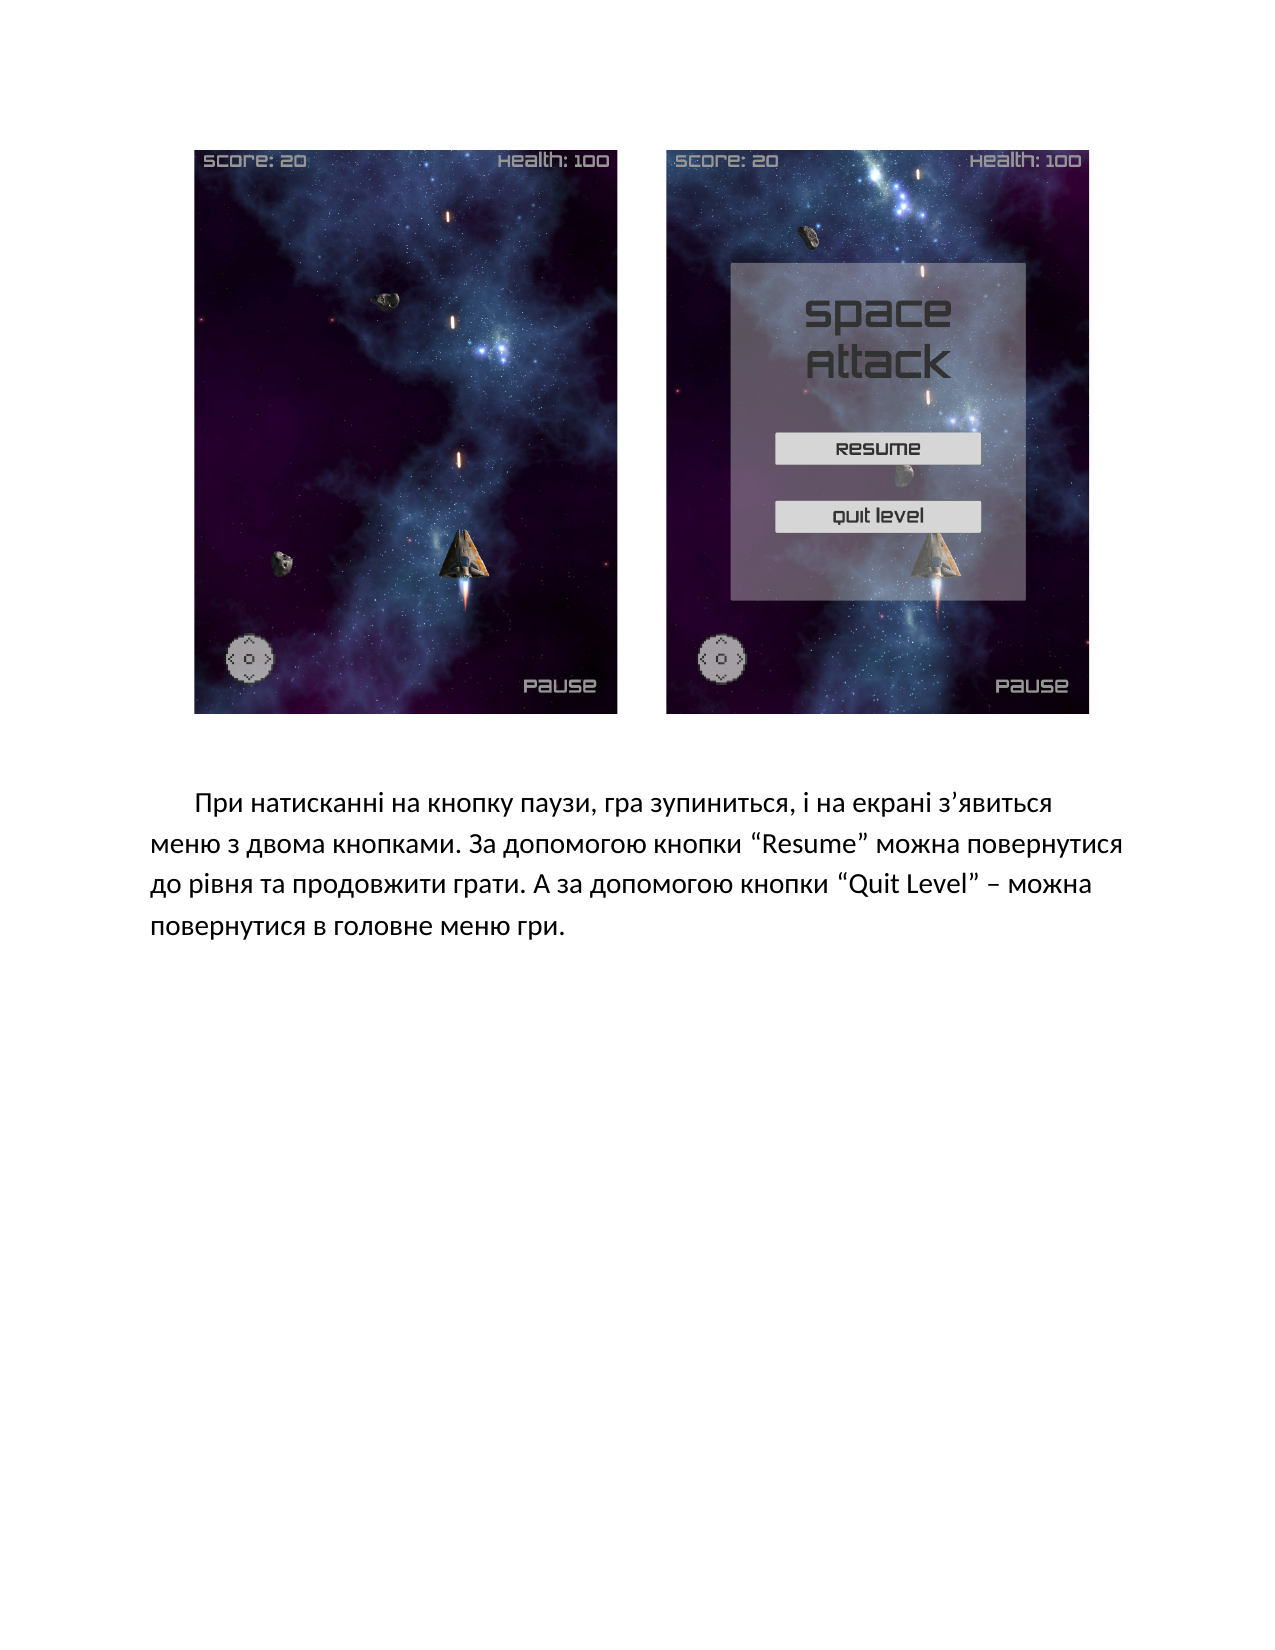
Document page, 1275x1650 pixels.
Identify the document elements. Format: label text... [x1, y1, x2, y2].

picture [194, 150, 618, 714]
text При натисканні на кнопку паузи, гра зупиниться, і на екрані з’явиться меню з двома кнопками. За допомогою кнопки “Resume” можна повернутися до рівня та продовжити грати. А за допомогою кнопки “Quit Level” – можна повернутися в головне меню гри. [150, 784, 1125, 942]
picture [666, 150, 1090, 714]
